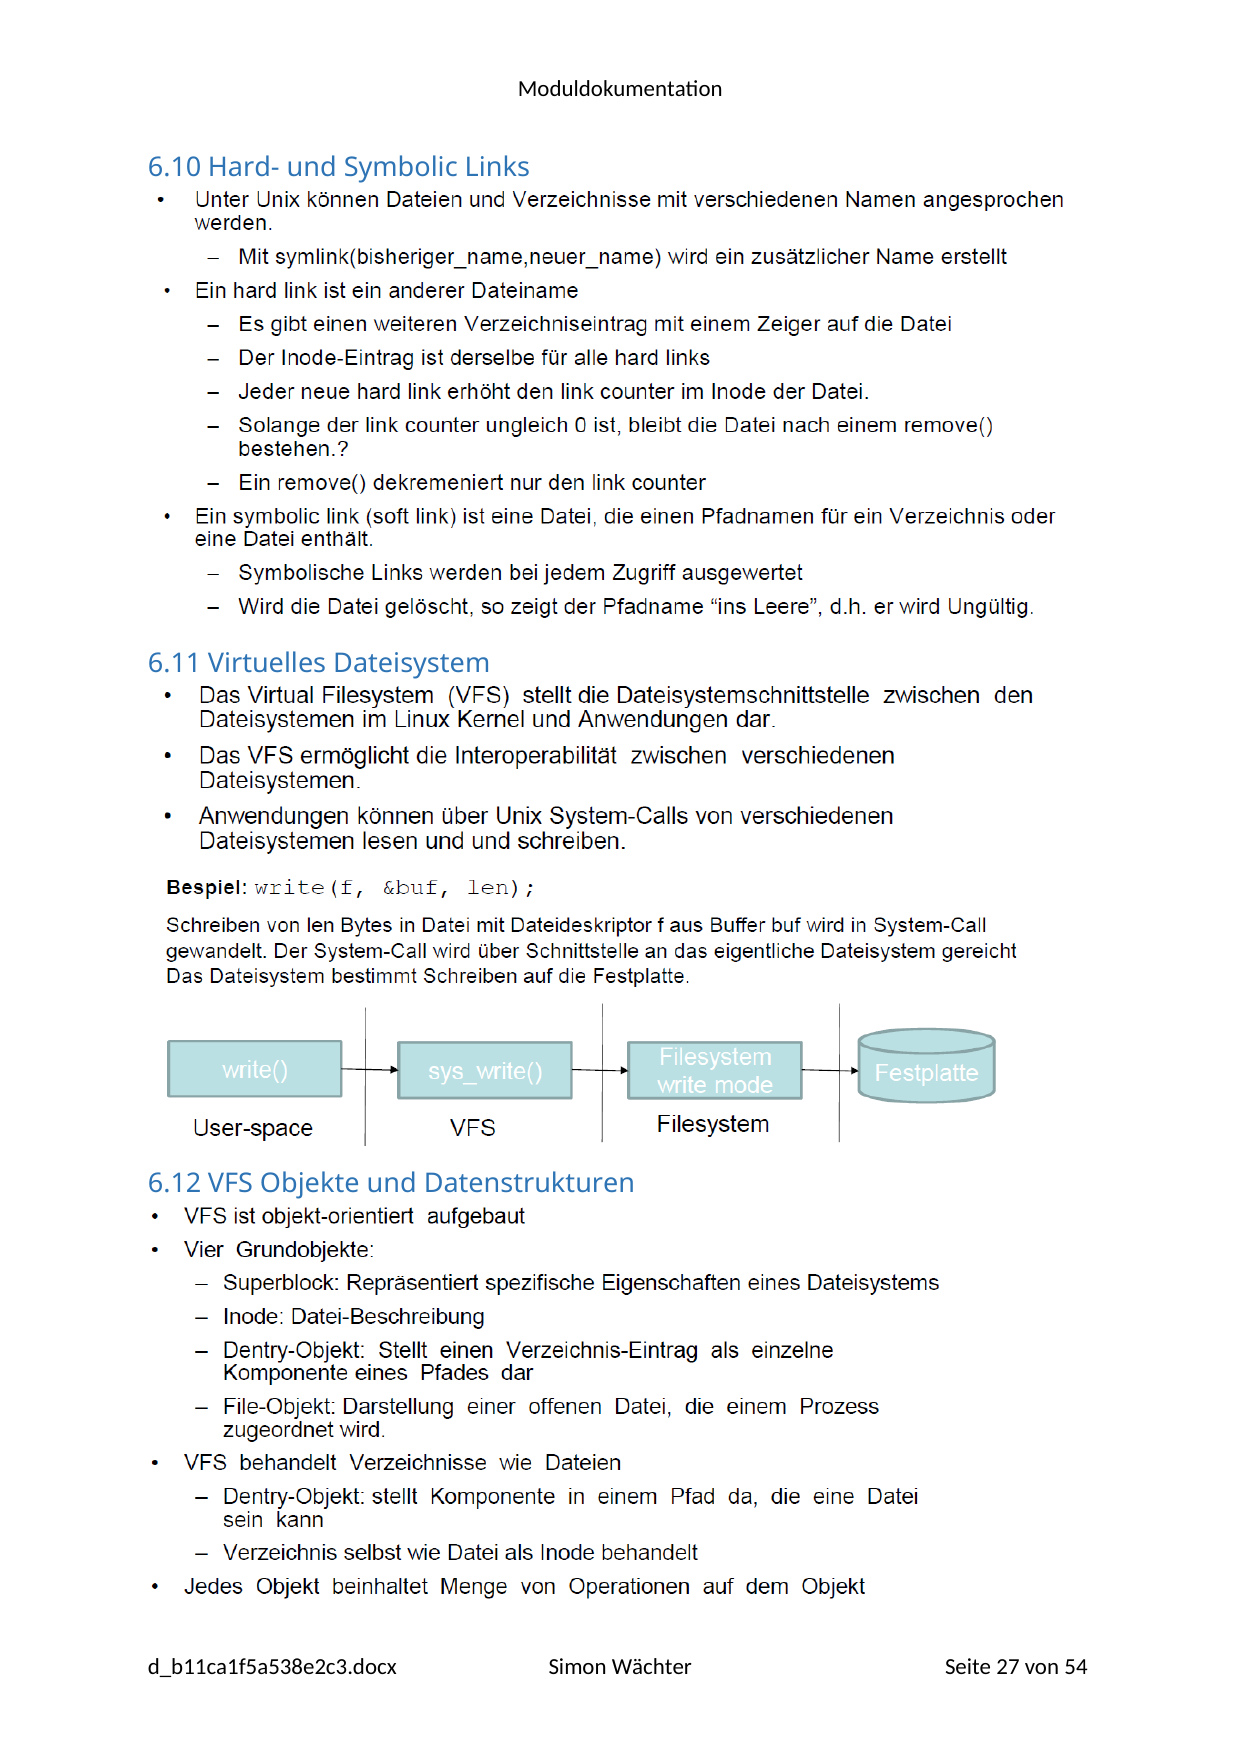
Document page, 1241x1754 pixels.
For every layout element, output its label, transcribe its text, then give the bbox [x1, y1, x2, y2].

picture [147, 1203, 987, 1607]
subtitle Hard- und Symbolic Links [148, 148, 1093, 184]
picture [147, 187, 1093, 625]
subtitle Virtuelles Dateisystem [148, 644, 1093, 681]
subtitle VFS Objekte und Datenstrukturen [148, 1164, 1093, 1201]
picture [147, 683, 1058, 1146]
